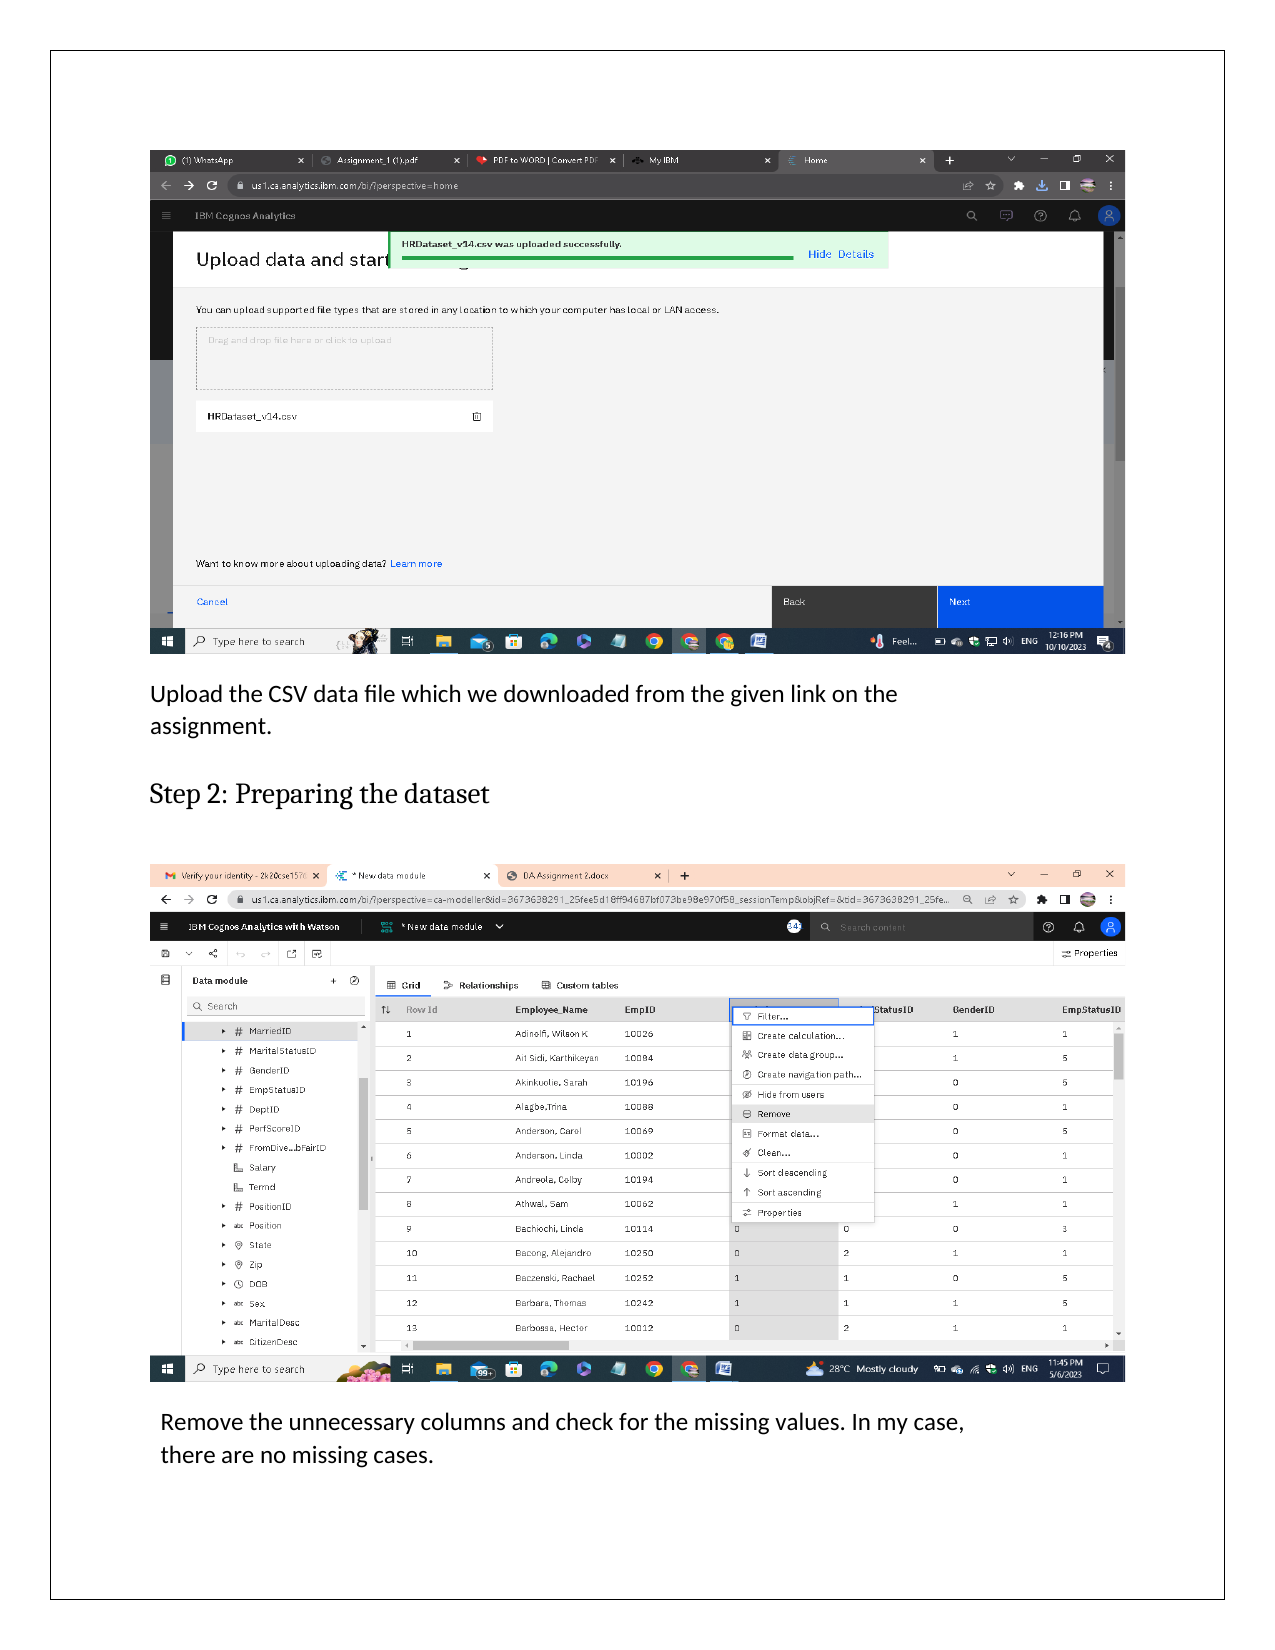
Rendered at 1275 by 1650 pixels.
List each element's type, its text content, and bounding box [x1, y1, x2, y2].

text Step 2: Preparing the dataset [150, 777, 1125, 811]
picture [150, 864, 1125, 1382]
picture [150, 150, 1125, 654]
text Remove the unnecessary columns and check for the missing values. In my case, there are no missing cases. [160, 1407, 1021, 1469]
text Upload the CSV data file which we downloaded from the given link on the assignment. [150, 678, 947, 741]
